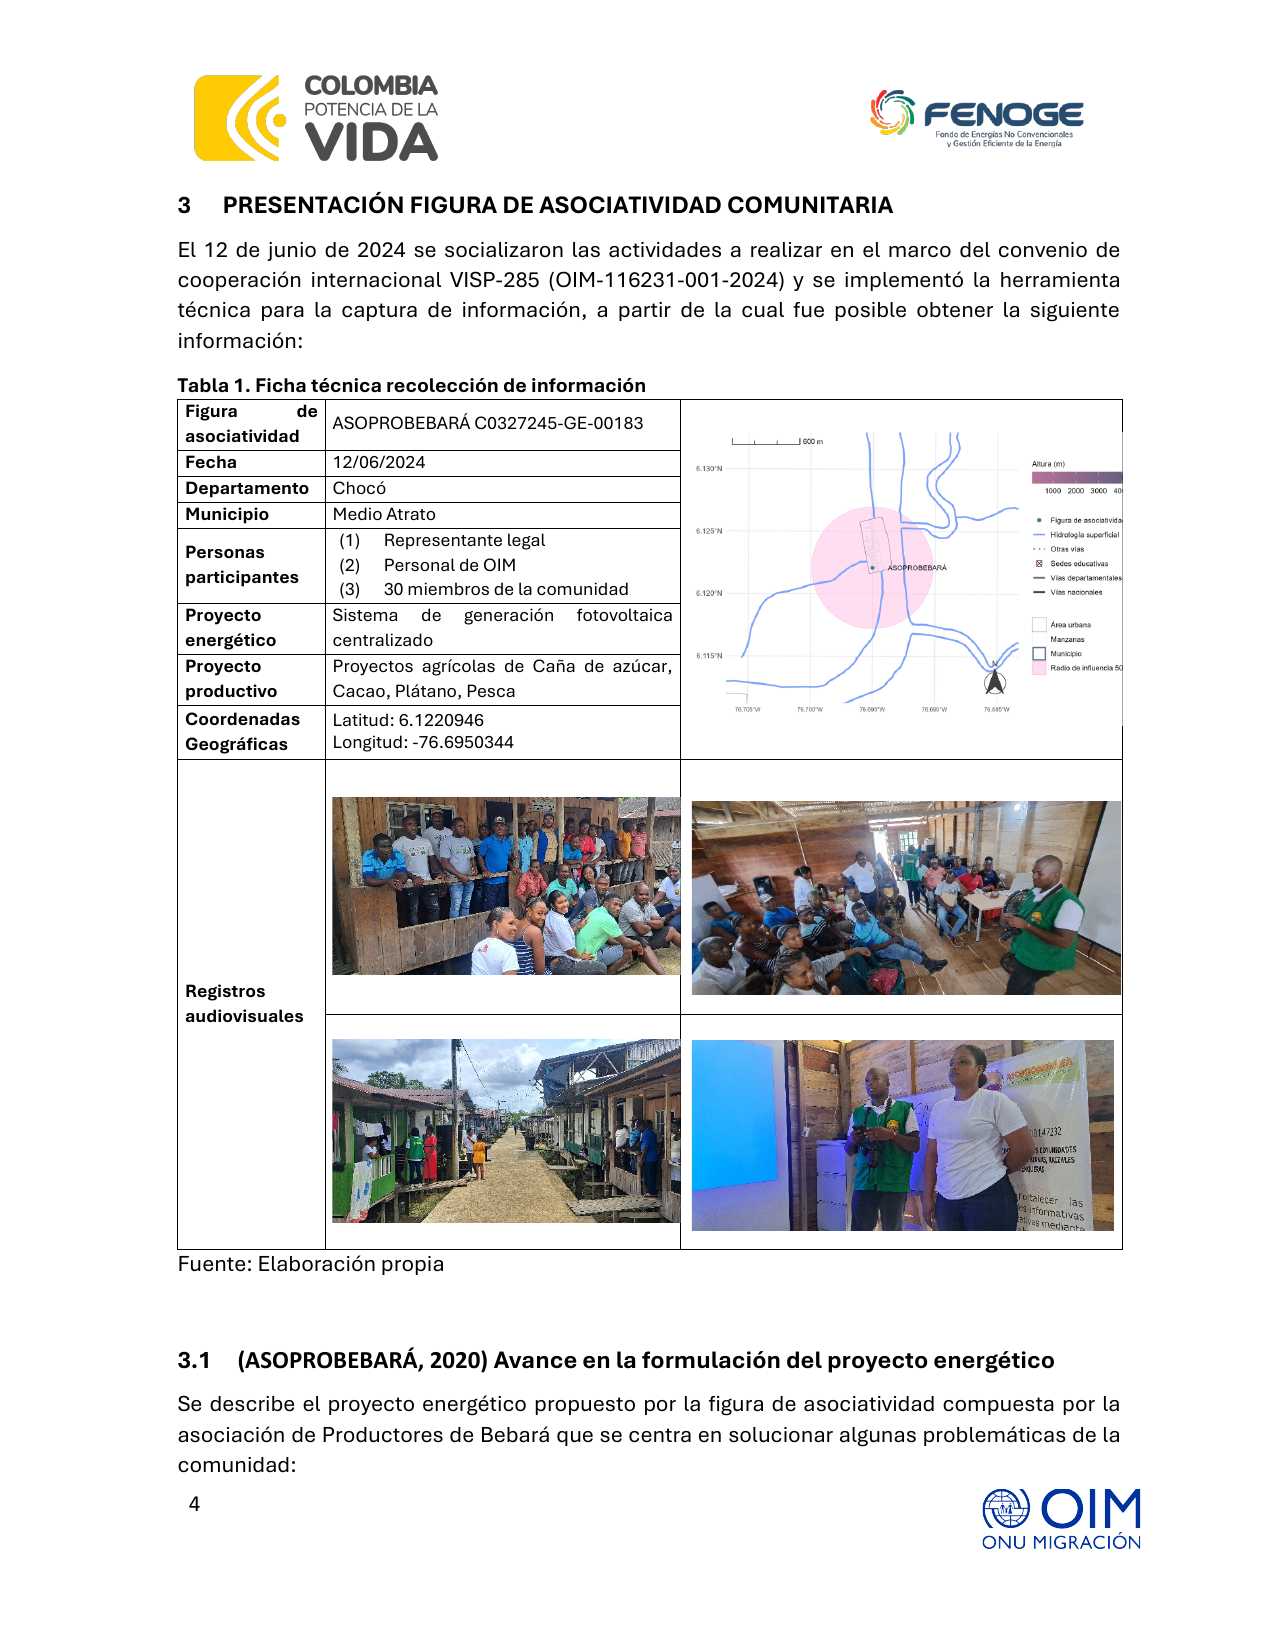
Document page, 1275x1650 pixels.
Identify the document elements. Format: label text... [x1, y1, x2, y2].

table_cell Departamento [178, 477, 325, 502]
picture [691, 1040, 1114, 1231]
table_cell Municipio [178, 503, 325, 528]
table_cell Chocó [326, 477, 680, 502]
table_cell [326, 760, 680, 1014]
picture [188, 73, 444, 163]
table_cell [681, 760, 1122, 1014]
picture [691, 801, 1122, 995]
text Tabla 1. Ficha técnica recolección de información [177, 373, 1122, 399]
table_cell Fecha [178, 451, 325, 476]
table_cell Proyecto productivo [178, 655, 325, 704]
picture [332, 1039, 681, 1223]
table_cell Latitud: 6.1220946 Longitud: -76.6950344 [326, 706, 680, 759]
table_cell Sistema de generación fotovoltaica centralizado [326, 604, 680, 654]
text El 12 de junio de 2024 se socializaron las actividades a realizar en el marco del convenio de cooperación internacional VISP-285 (OIM-116231-001-2024) y se implementó la herramienta técnica para la captura de información, a partir de la cual fue posible obtener la siguiente información: [177, 236, 1122, 354]
text Se describe el proyecto energético propuesto por la figura de asociatividad compuesta por la asociación de Productores de Bebará que se centra en solucionar algunas problemáticas de la comunidad: [177, 1390, 1122, 1479]
table_cell [681, 1015, 1122, 1249]
table_header Figura de asociatividad [178, 400, 325, 449]
picture [332, 797, 681, 975]
subtitle Avance en la formulación del proyecto energético [177, 1344, 1122, 1375]
picture [869, 88, 1086, 148]
table_cell Coordenadas Geográficas [178, 706, 325, 759]
table_cell Proyectos agrícolas de Caña de azúcar, Cacao, Plátano, Pesca [326, 655, 680, 704]
table_cell [326, 1015, 680, 1249]
table_cell Representante legal Personal de OIM 30 miembros de la comunidad [326, 529, 680, 603]
subtitle PRESENTACIÓN FIGURA DE ASOCIATIVIDAD COMUNITARIA [177, 190, 1122, 221]
table_cell 12/06/2024 [326, 451, 680, 476]
table_cell Registros audiovisuales [178, 760, 325, 1249]
table_cell Personas participantes [178, 529, 325, 603]
table_header ASOPROBEBARÁ C0327245-GE-00183 [326, 400, 680, 449]
table_header [681, 400, 1122, 759]
table_cell Proyecto energético [178, 604, 325, 654]
text Fuente: Elaboración propia [177, 1250, 1122, 1278]
picture [687, 432, 1123, 726]
table_cell Medio Atrato [326, 503, 680, 528]
picture [982, 1489, 1141, 1549]
